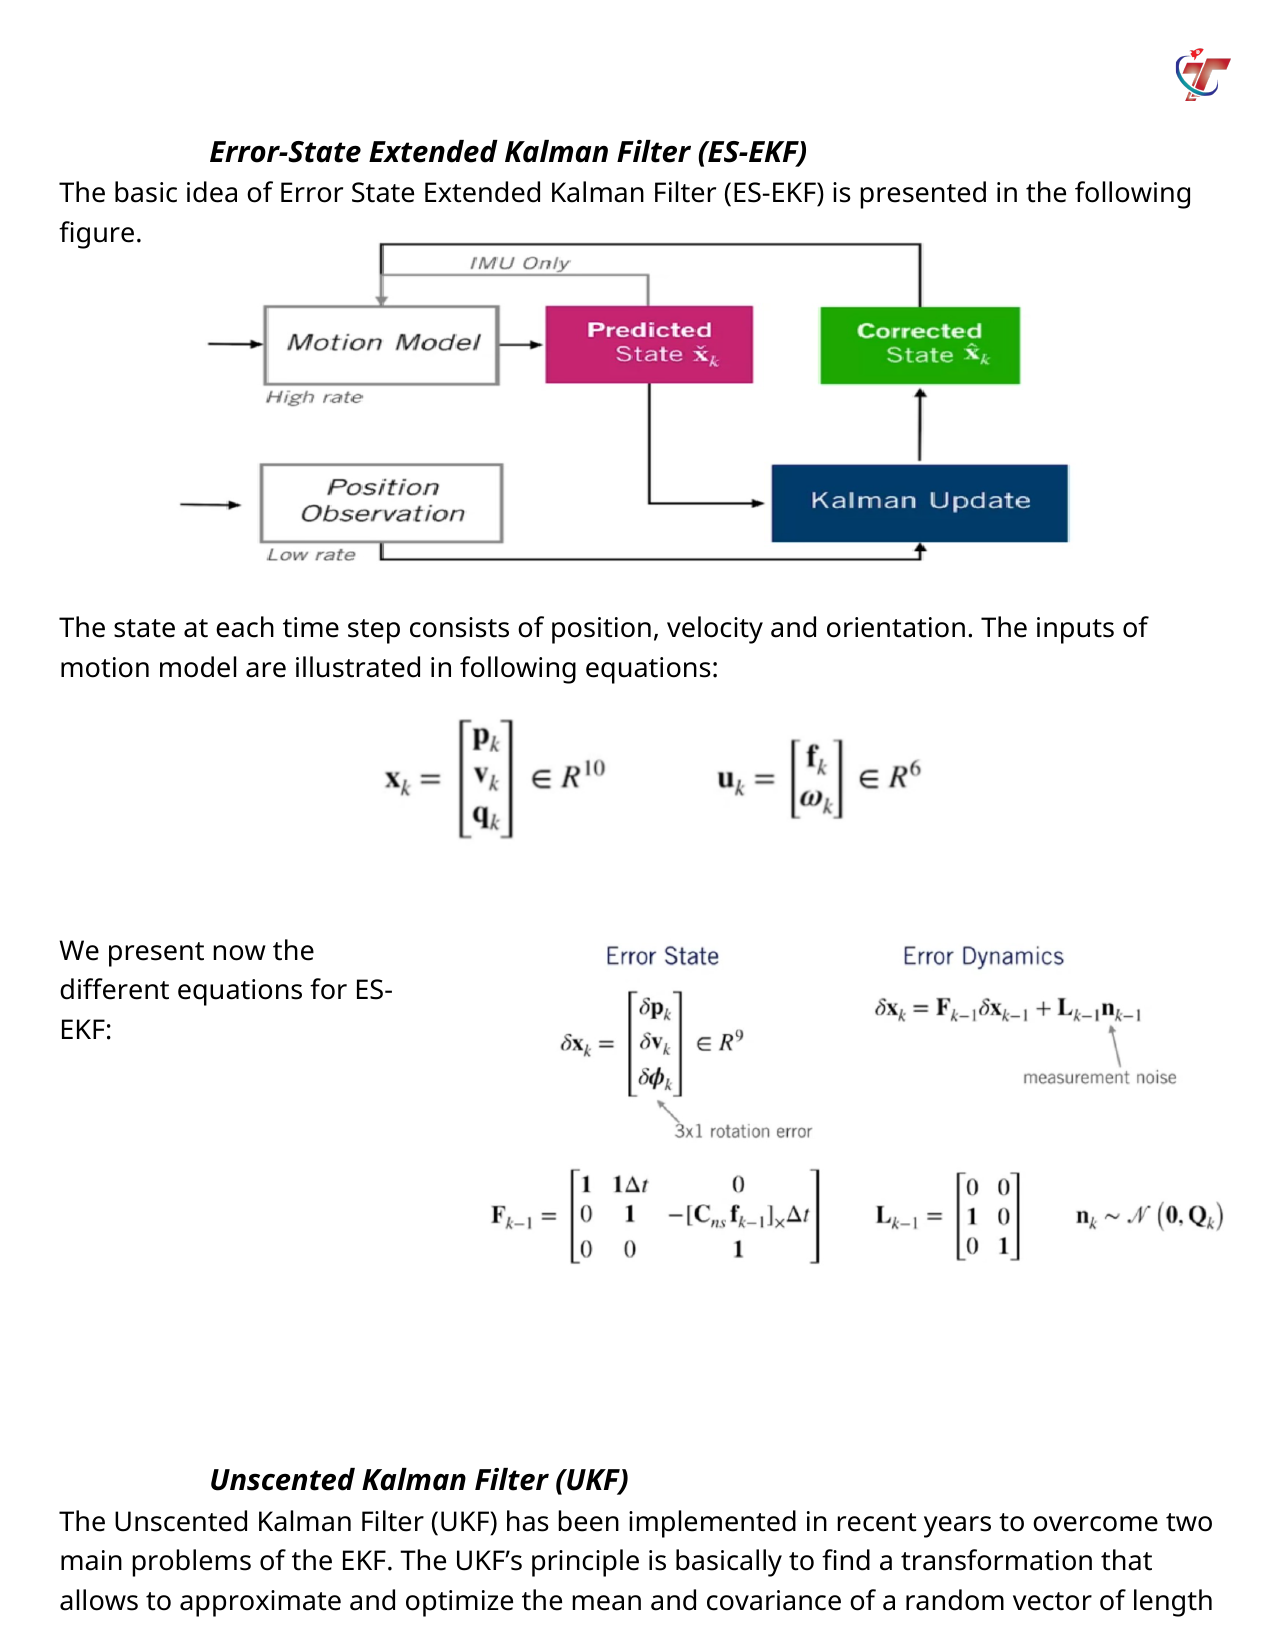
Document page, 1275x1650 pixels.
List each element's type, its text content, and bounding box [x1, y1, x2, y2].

picture [302, 707, 981, 871]
subtitle Error-State Extended Kalman Filter (ES-EKF) [209, 131, 1216, 171]
picture [165, 234, 1105, 578]
text The state at each time step consists of position, velocity and orientation. The inputs of motion model are illustrated in following equations: [59, 609, 1216, 686]
text We present now the different equations for ES-EKF: [59, 931, 1216, 1047]
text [59, 1502, 1216, 1618]
text The basic idea of Error State Extended Kalman Filter (ES-EKF) is presented in the following figure. [59, 174, 1216, 251]
subtitle Unscented Kalman Filter (UKF) [134, 1459, 1216, 1499]
picture [418, 932, 1243, 1301]
picture [1175, 45, 1231, 101]
